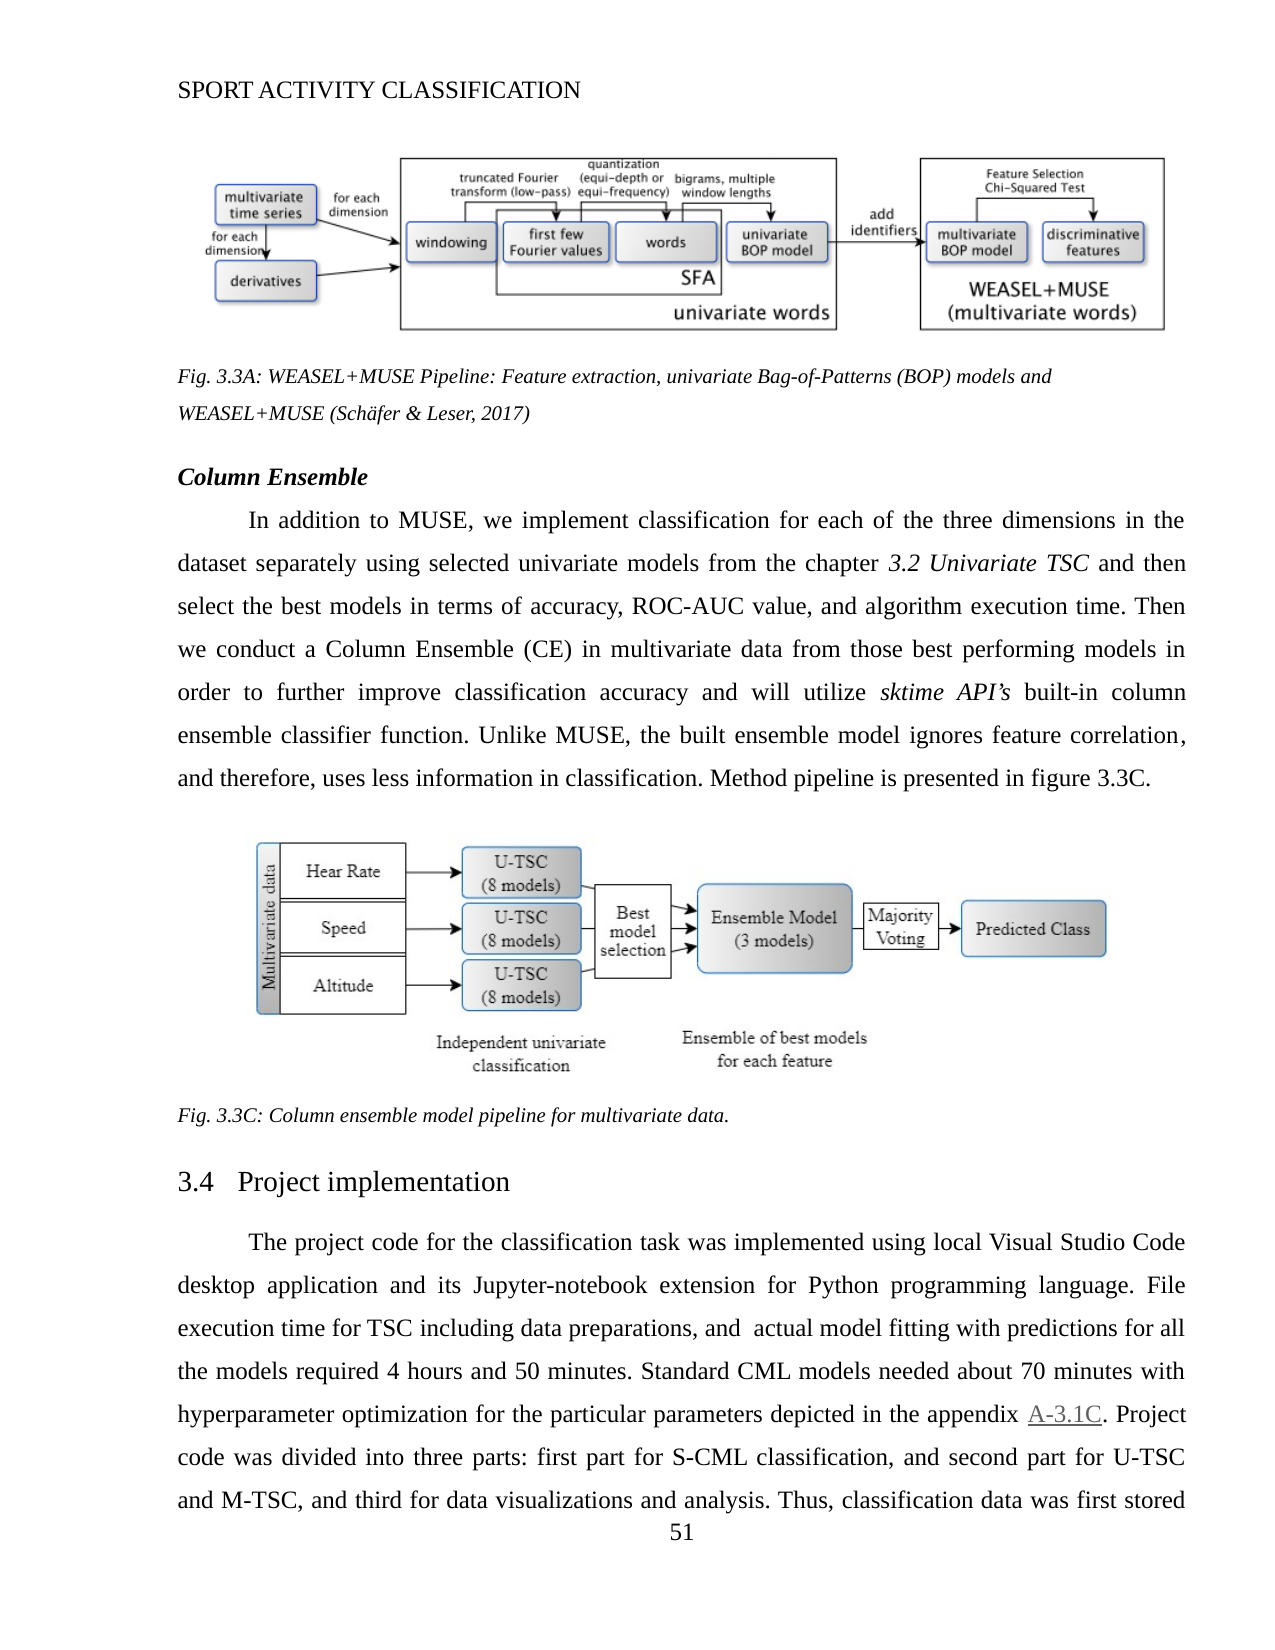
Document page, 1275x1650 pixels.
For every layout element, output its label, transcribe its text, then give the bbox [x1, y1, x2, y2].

subtitle Project implementation [177, 1164, 1186, 1197]
subtitle Column Ensemble [177, 462, 1186, 490]
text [177, 1227, 1186, 1514]
text In addition to MUSE, we implement classification for each of the three dimensions in the dataset separately using selected univariate models from the chapter 3.2 Univariate TSC and then select the best models in terms of accuracy, ROC-AUC value, and algorithm execution time. Then we conduct a Column Ensemble (CE) in multivariate data from those best performing models in order to further improve classification accuracy and will utilize sktime API’s built-in column ensemble classifier function. Unlike MUSE, the built ensemble model ignores feature correlation, and therefore, uses less information in classification. Method pipeline is presented in figure 3.3C. [177, 505, 1186, 792]
text Fig. 3.3C: Column ensemble model pipeline for multivariate data. [177, 1103, 1186, 1127]
picture [193, 132, 1170, 353]
picture [245, 831, 1118, 1091]
text Fig. 3.3A: WEASEL+MUSE Pipeline: Feature extraction, univariate Bag-of-Patterns (BOP) models and WEASEL+MUSE (Schäfer & Leser, 2017) [177, 364, 1186, 424]
